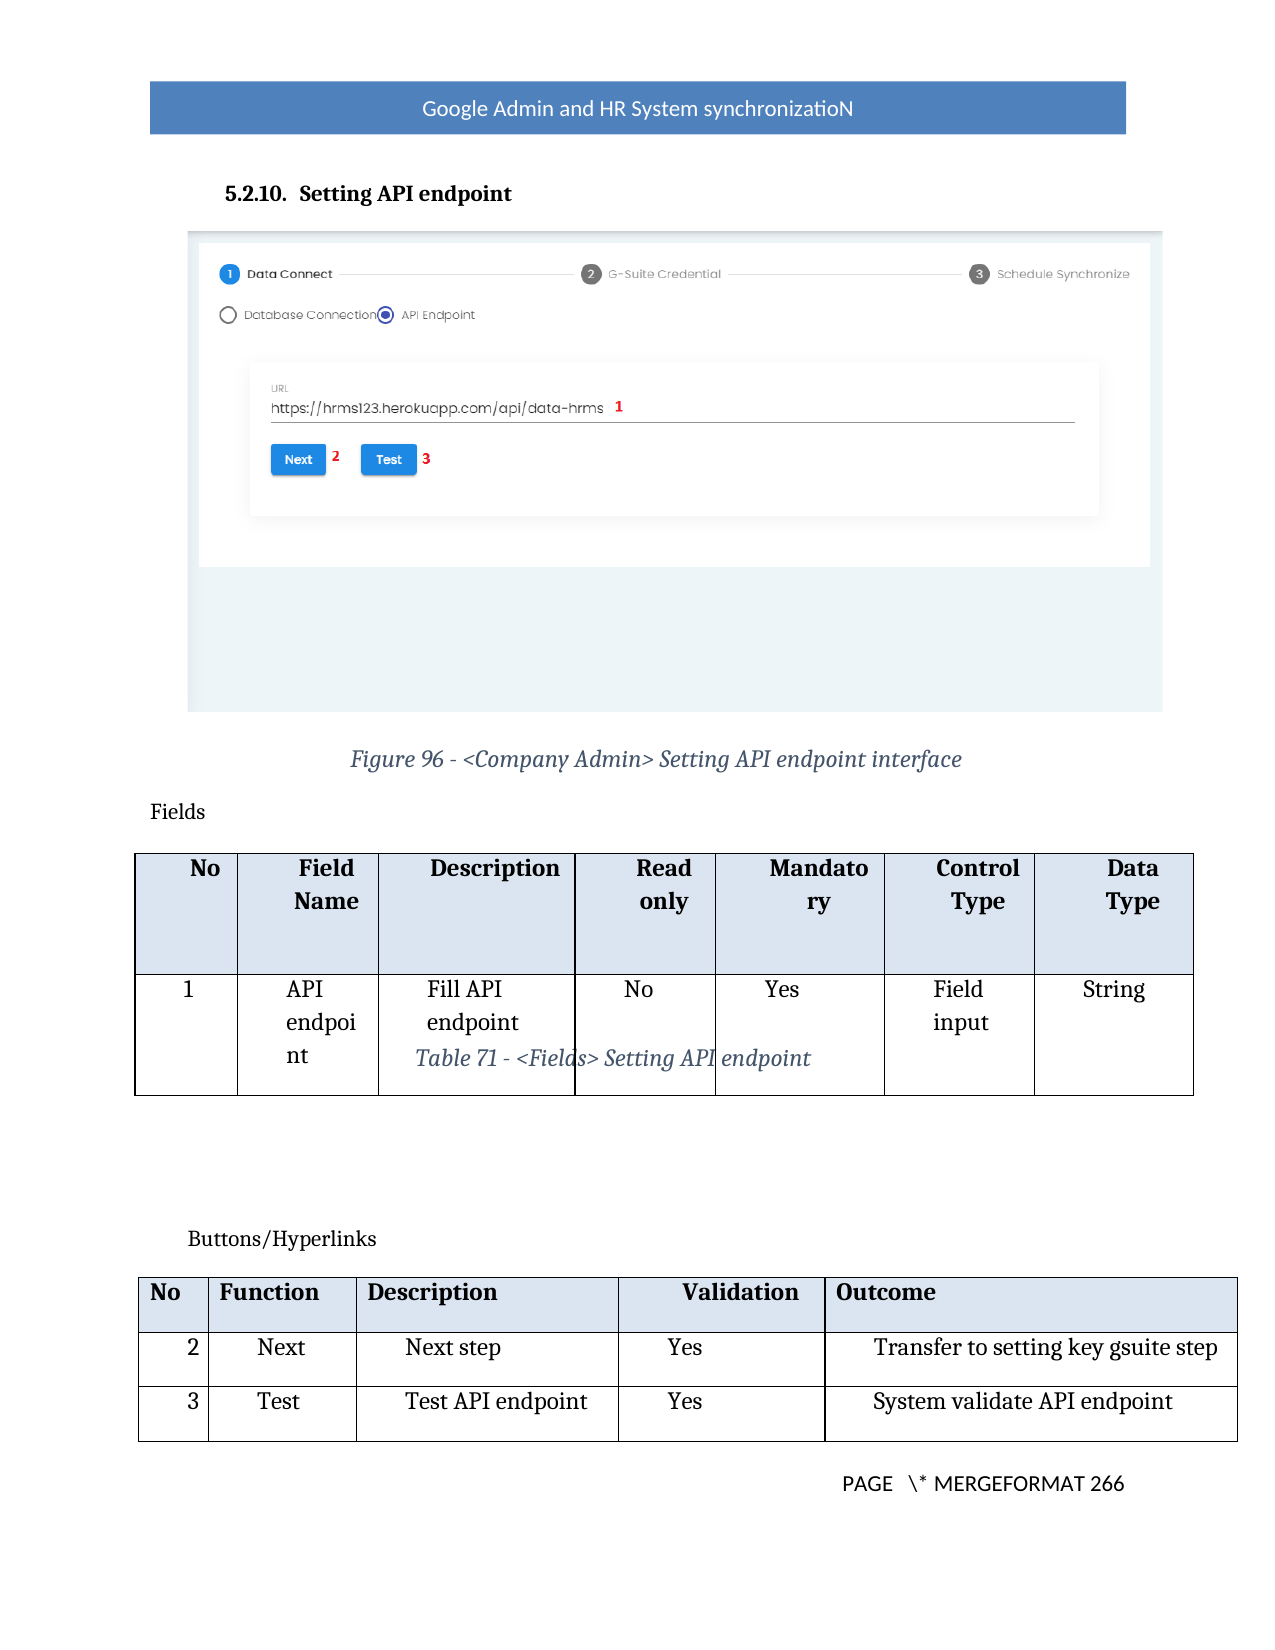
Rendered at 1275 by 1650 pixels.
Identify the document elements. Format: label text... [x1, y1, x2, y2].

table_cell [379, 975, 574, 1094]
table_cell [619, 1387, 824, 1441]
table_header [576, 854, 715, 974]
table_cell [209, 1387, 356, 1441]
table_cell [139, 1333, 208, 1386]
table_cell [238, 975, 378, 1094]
text Buttons/Hyperlinks [187, 1226, 1125, 1253]
picture [187, 231, 1163, 712]
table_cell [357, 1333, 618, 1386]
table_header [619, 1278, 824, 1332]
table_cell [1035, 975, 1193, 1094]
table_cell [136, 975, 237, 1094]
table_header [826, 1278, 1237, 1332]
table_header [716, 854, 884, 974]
subtitle Setting API endpoint [225, 181, 1125, 207]
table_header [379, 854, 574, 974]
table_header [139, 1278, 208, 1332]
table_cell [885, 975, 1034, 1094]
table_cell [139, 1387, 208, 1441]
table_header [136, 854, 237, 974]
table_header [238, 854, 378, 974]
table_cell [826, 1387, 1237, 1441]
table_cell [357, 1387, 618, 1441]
text Figure 96 - <Company Admin> Setting API endpoint interface [187, 745, 1125, 774]
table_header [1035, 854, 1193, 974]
text Fields [150, 799, 1125, 825]
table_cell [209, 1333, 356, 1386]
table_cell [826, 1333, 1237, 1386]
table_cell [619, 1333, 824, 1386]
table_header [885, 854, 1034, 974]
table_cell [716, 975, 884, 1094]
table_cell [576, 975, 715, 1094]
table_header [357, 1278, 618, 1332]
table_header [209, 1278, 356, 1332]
